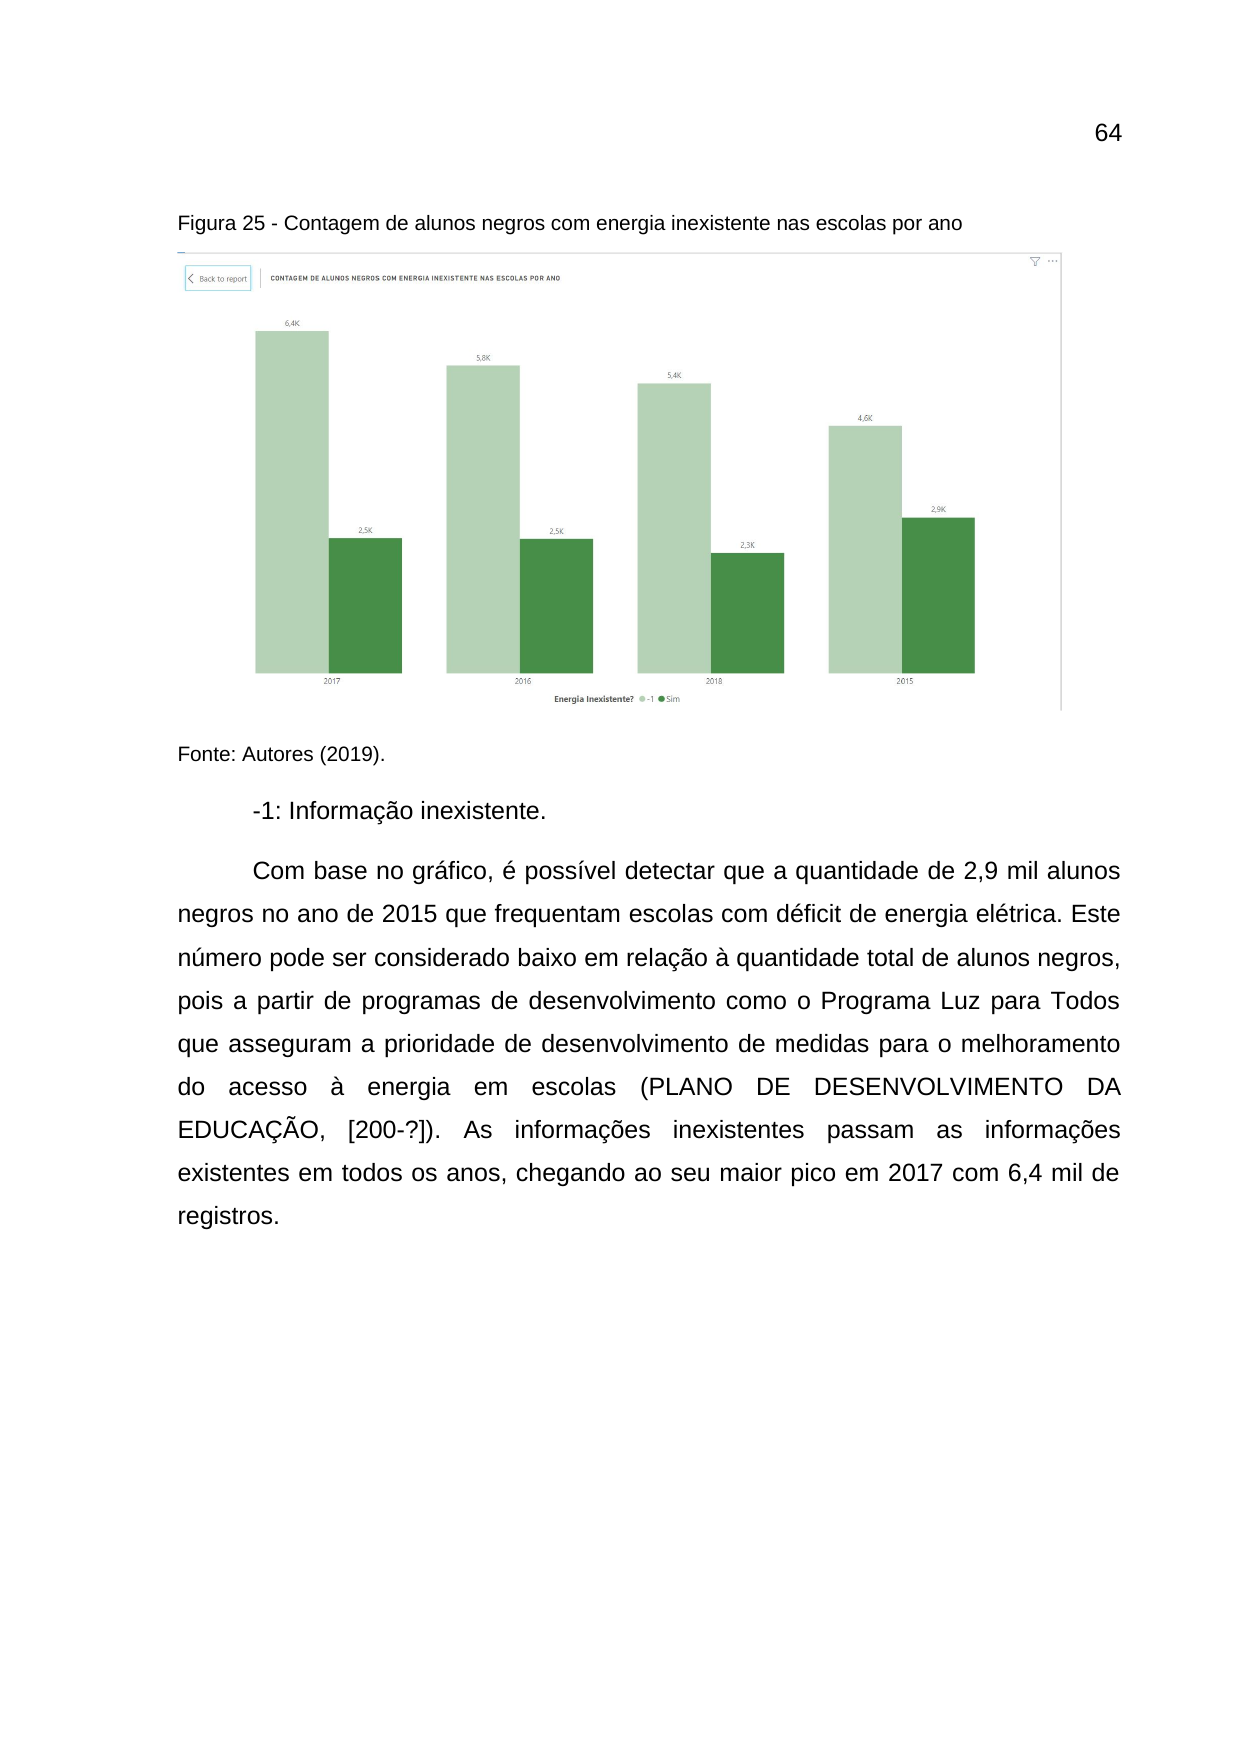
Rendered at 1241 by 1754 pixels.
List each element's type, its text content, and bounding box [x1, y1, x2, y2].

picture [177, 252, 1063, 711]
text Com base no gráfico, é possível detectar que a quantidade de 2,9 mil alunos negros no ano de 2015 que frequentam escolas com déficit de energia elétrica. Este número pode ser considerado baixo em relação à quantidade total de alunos negros, pois a partir de programas de desenvolvimento como o Programa Luz para Todos que asseguram a prioridade de desenvolvimento de medidas para o melhoramento do acesso à energia em escolas. As informações inexistentes passam as informações existentes em todos os anos, chegando ao seu maior pico em 2017 com 6,4 mil de registros. [177, 856, 1122, 1230]
text Fonte: Autores (2019). [177, 742, 1122, 766]
text -1: Informação inexistente. [177, 796, 1122, 824]
